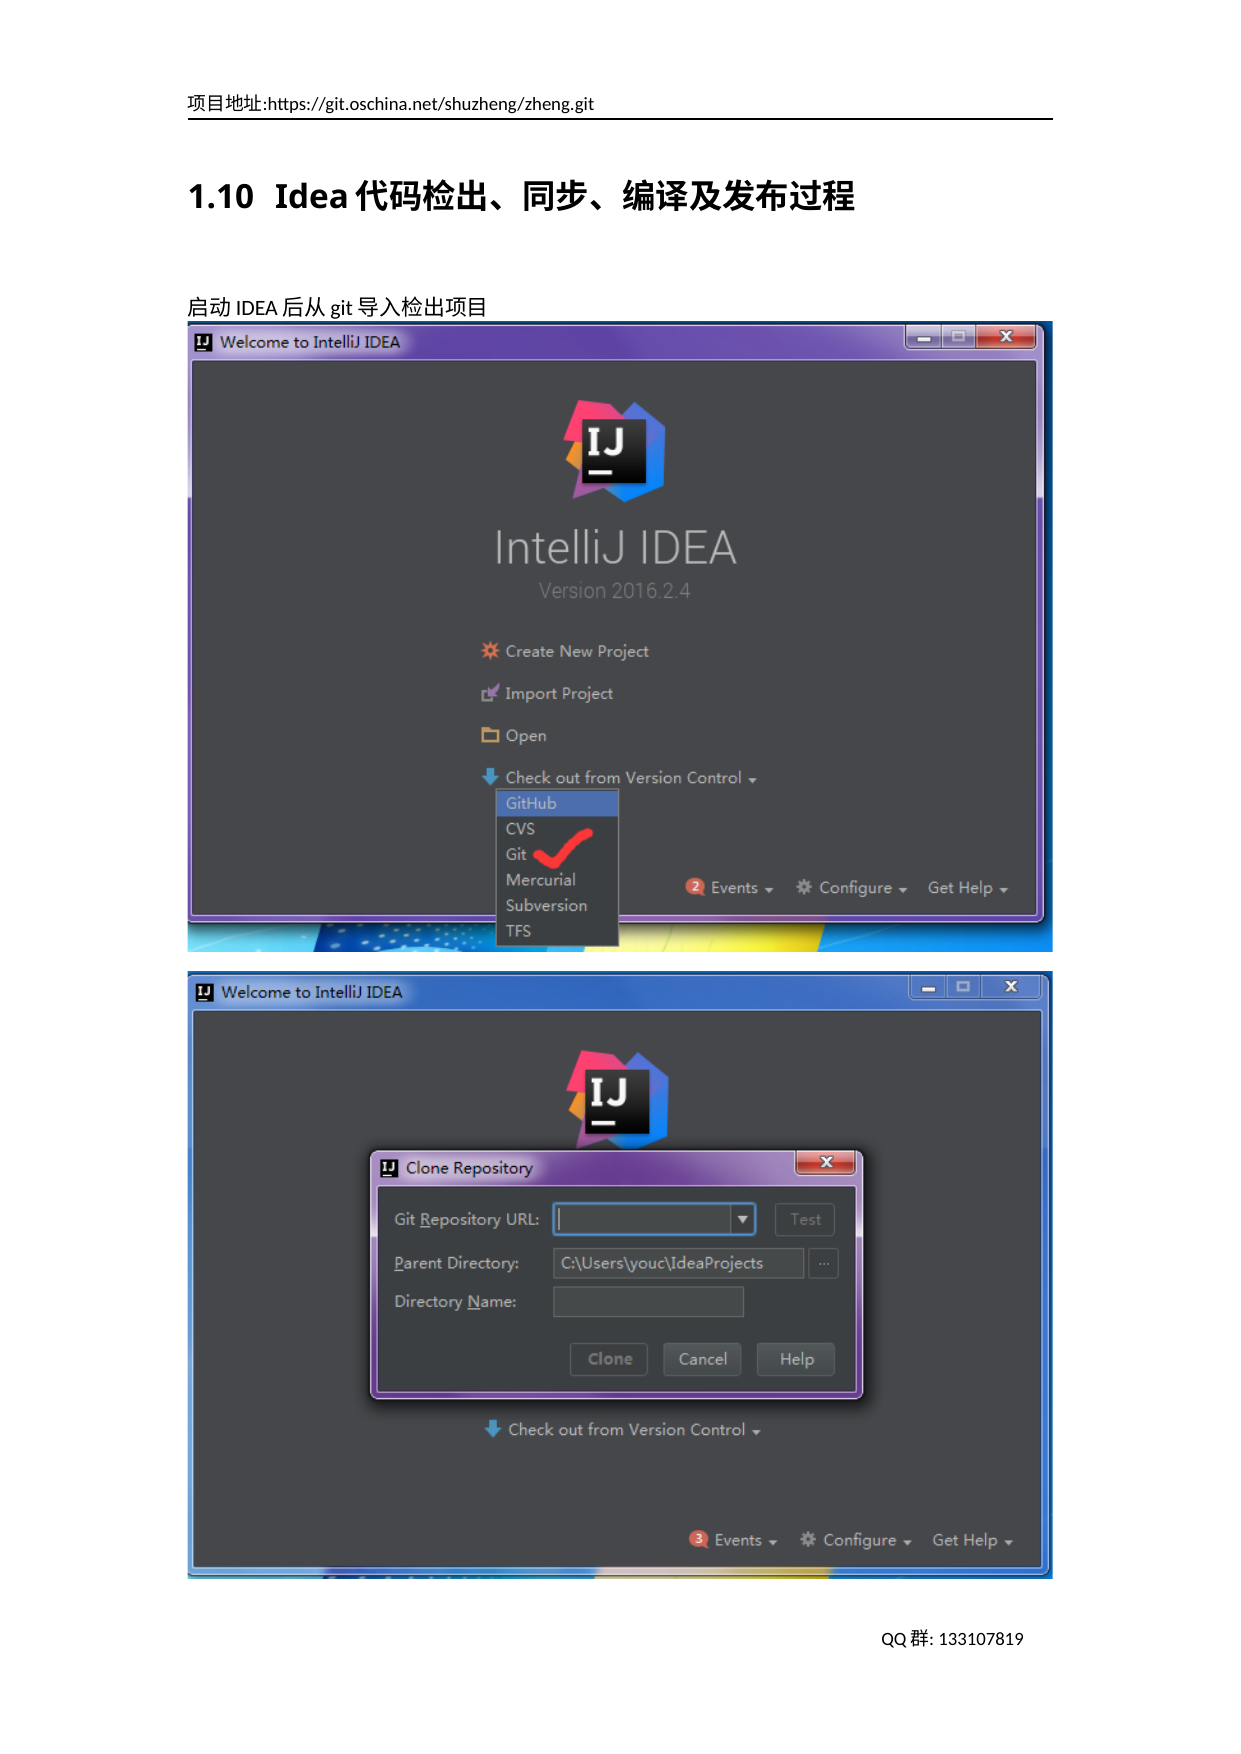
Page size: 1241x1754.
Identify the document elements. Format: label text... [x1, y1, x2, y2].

text 启动IDEA后从git导入检出项目 [187, 289, 1053, 321]
picture [187, 321, 1053, 952]
subtitle Idea代码检出、同步、编译及发布过程 [187, 162, 1053, 227]
picture [187, 971, 1053, 1579]
